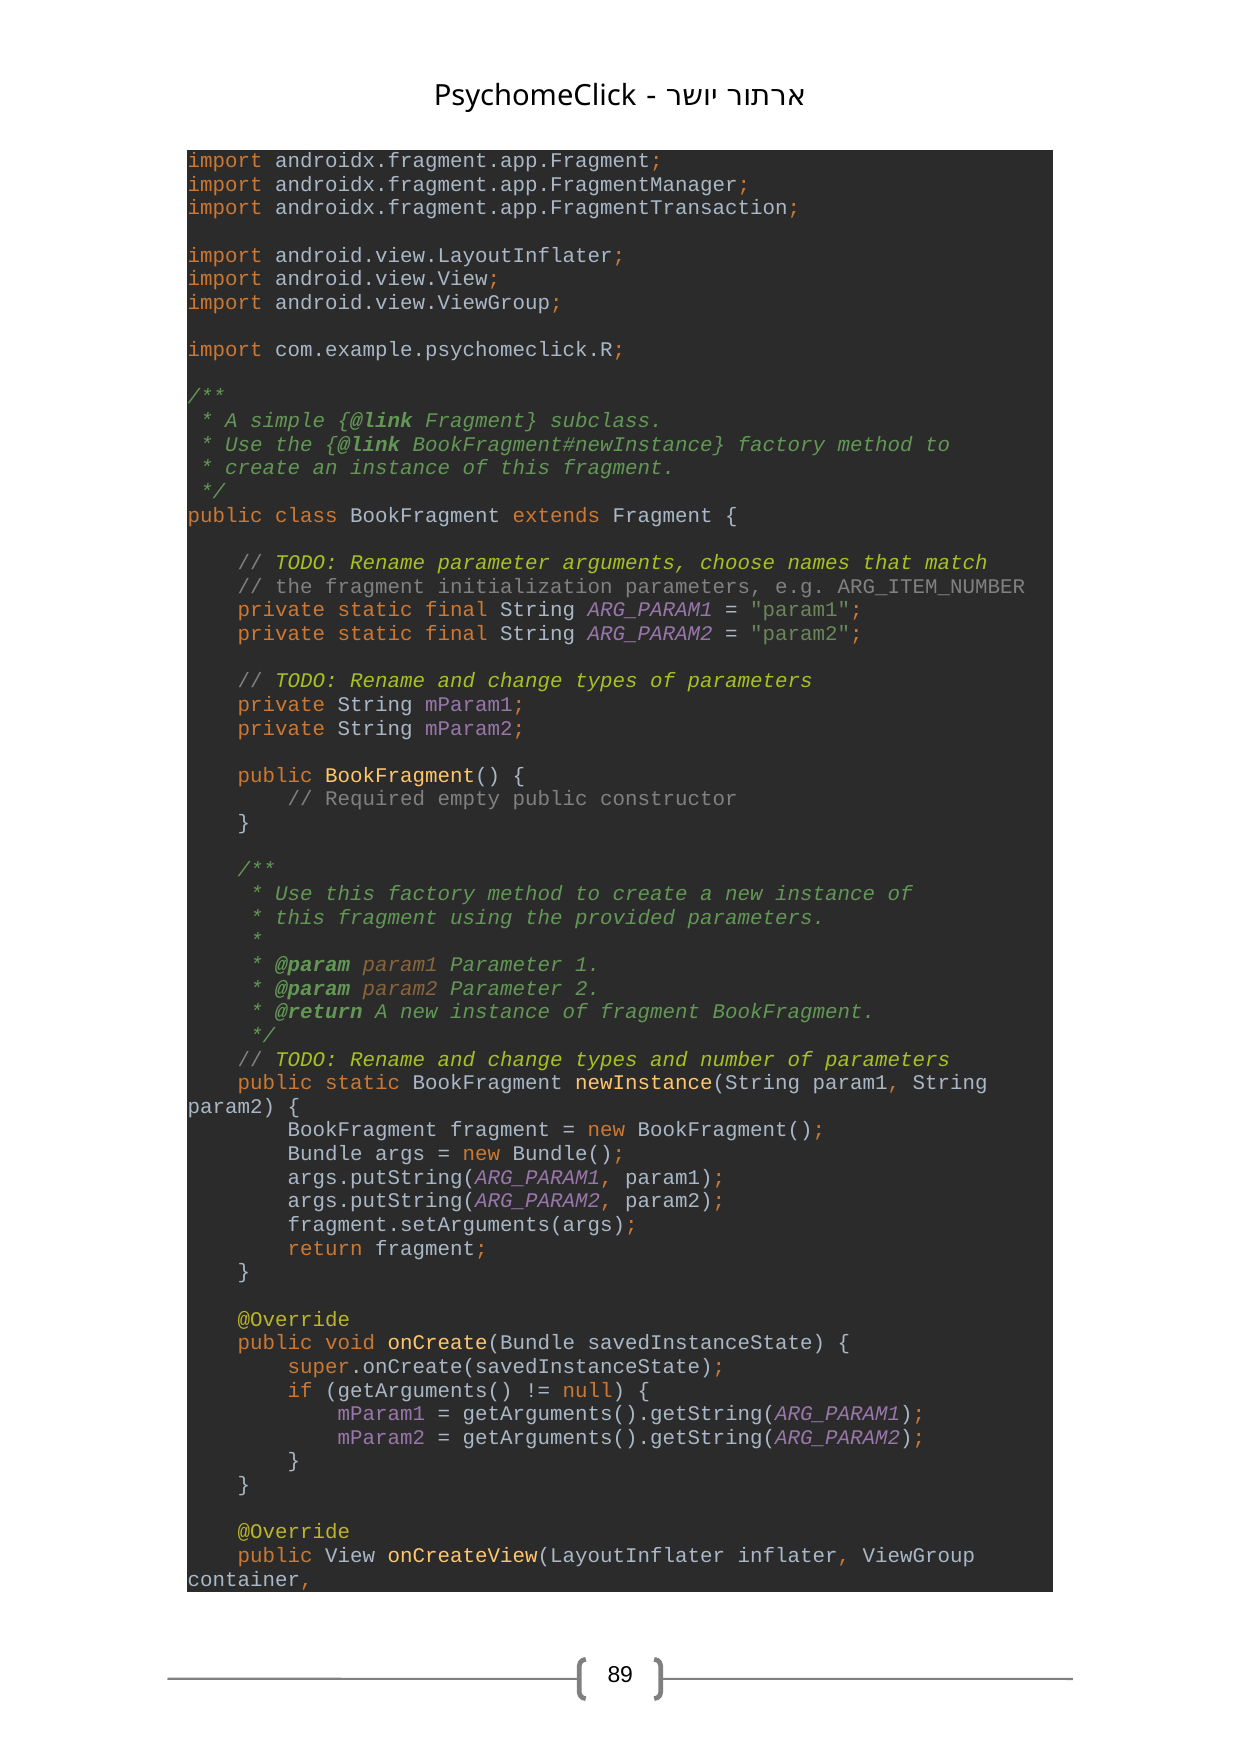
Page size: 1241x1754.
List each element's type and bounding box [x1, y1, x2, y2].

text [187, 150, 1053, 1592]
